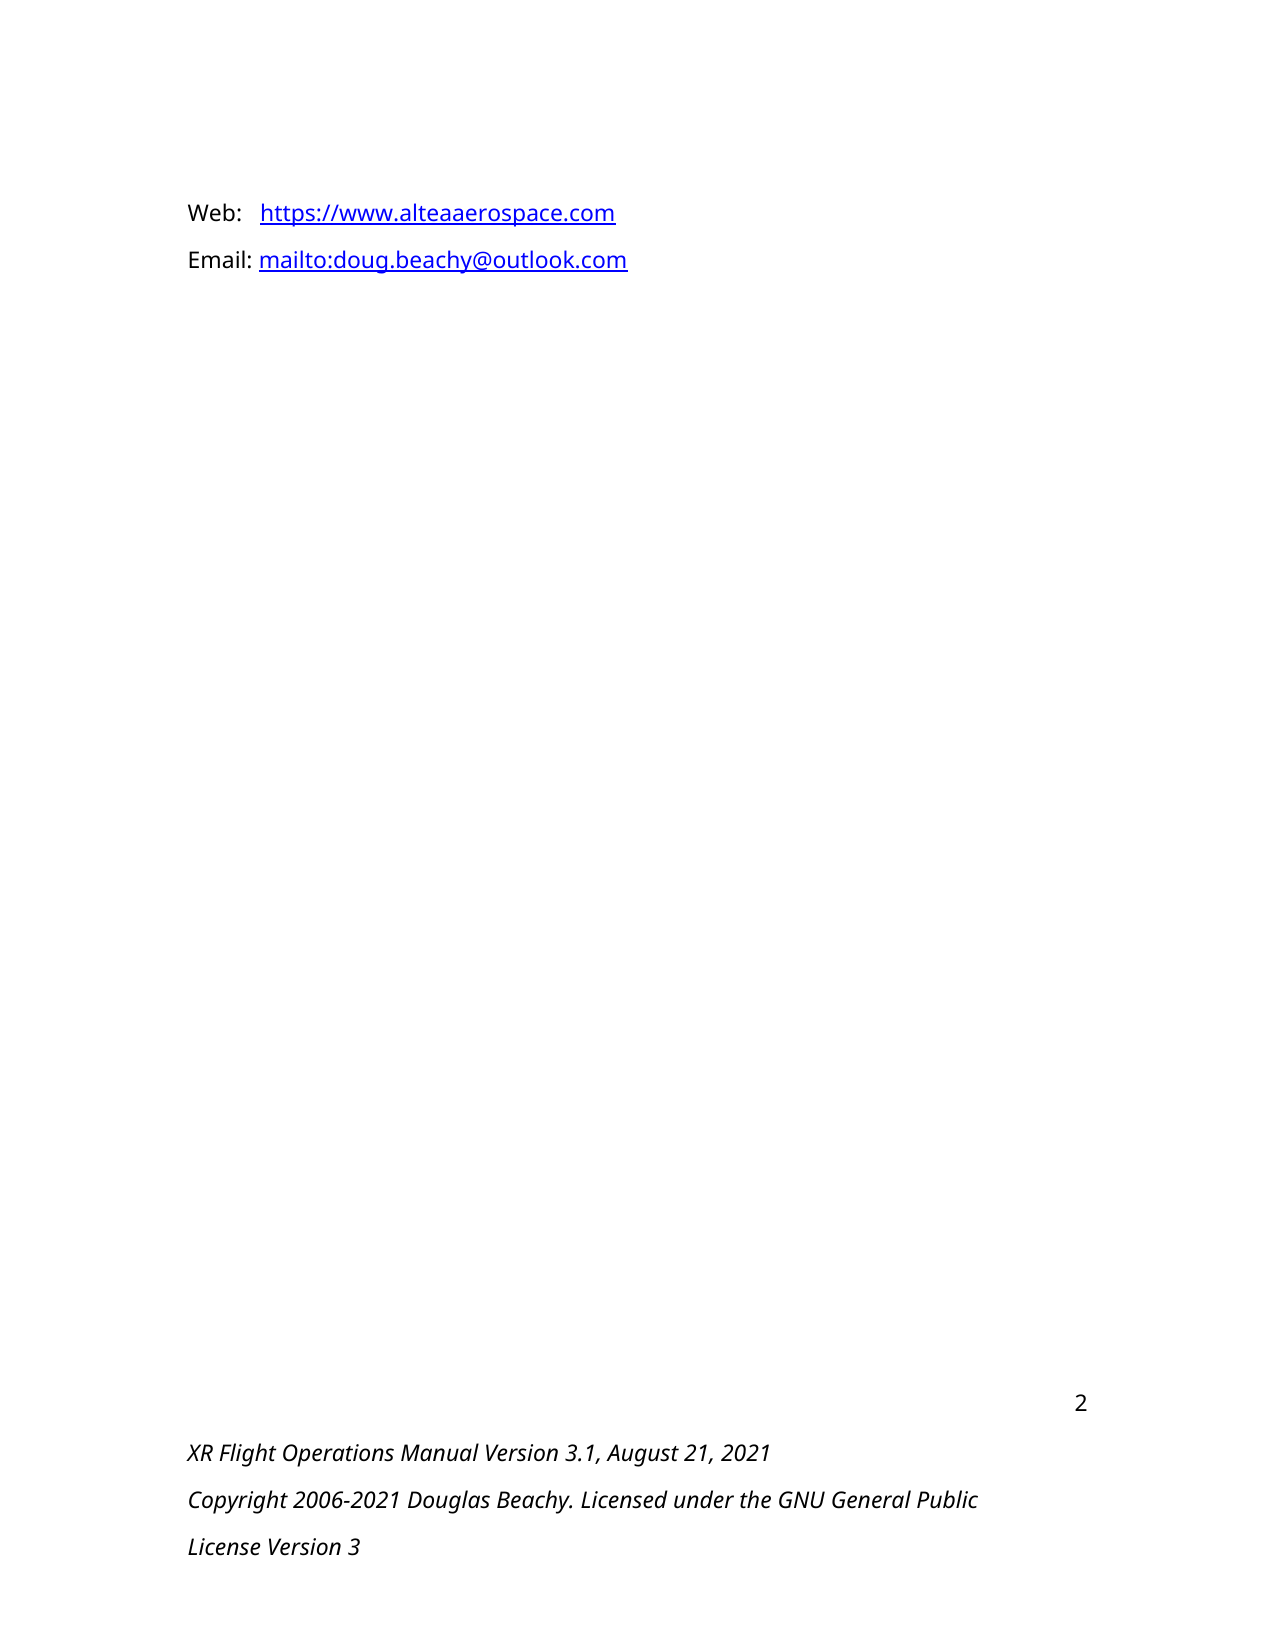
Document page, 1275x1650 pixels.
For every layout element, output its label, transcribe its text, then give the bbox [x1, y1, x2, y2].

text Web: https://www.alteaaerospace.com [187, 197, 1087, 228]
text Email: mailto:doug.beachy@outlook.com [187, 244, 1087, 275]
